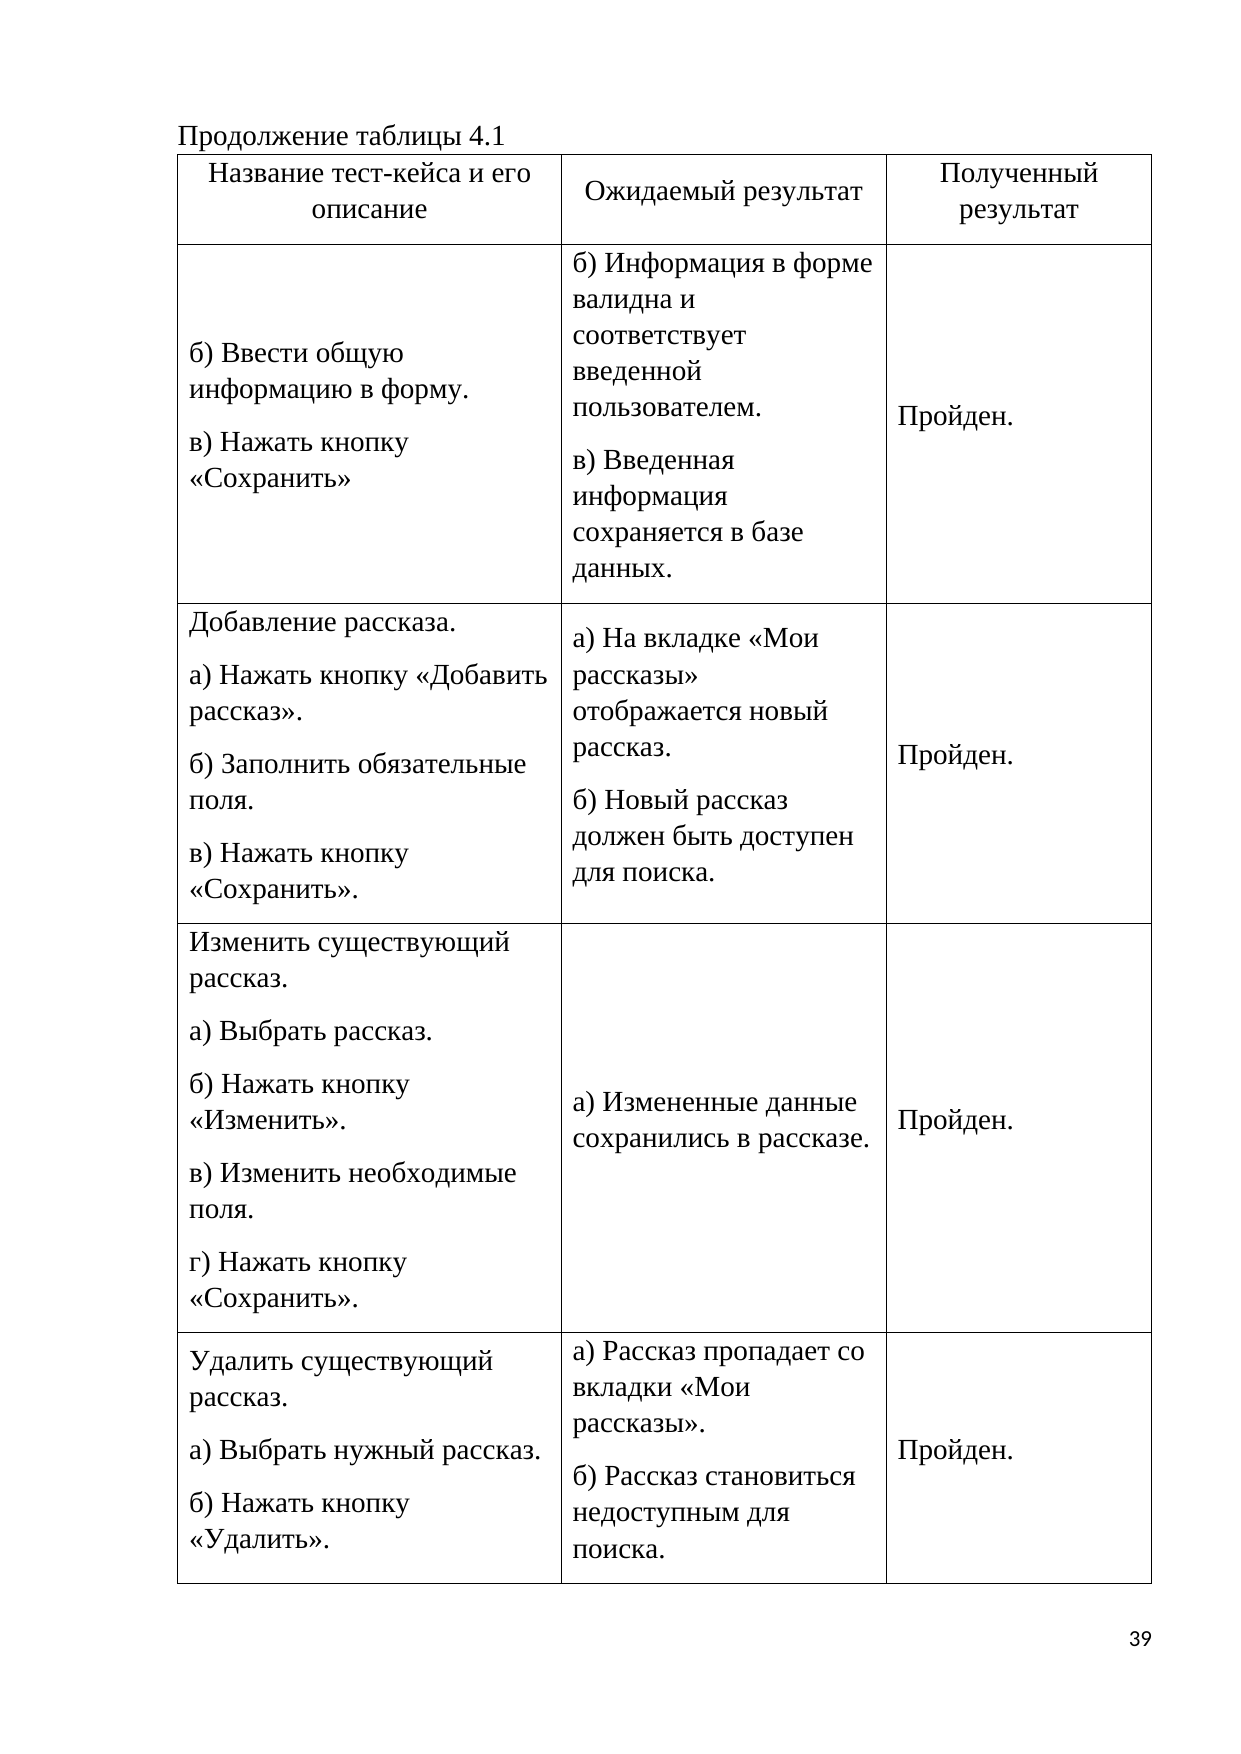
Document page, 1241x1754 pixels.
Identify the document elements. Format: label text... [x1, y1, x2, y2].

table_cell Пройден. [887, 245, 1151, 603]
table_cell Удалить существующий рассказ. а) Выбрать нужный рассказ. б) Нажать кнопку «Удалить». [178, 1333, 561, 1583]
table_cell Добавление рассказа. a) Нажать кнопку «Добавить рассказ». б) Заполнить обязательные поля. в) Нажать кнопку «Сохранить». [178, 604, 561, 923]
table_cell б) Ввести общую информацию в форму. в) Нажать кнопку «Сохранить» [178, 245, 561, 603]
table_cell Пройден. [887, 604, 1151, 923]
table_cell a) Рассказ пропадает со вкладки «Мои рассказы». б) Рассказ становиться недоступным для поиска. [562, 1333, 886, 1583]
table_cell Изменить существующий рассказ. а) Выбрать рассказ. б) Нажать кнопку «Изменить». в) Изменить необходимые поля. г) Нажать кнопку «Сохранить». [178, 924, 561, 1332]
table_cell Пройден. [887, 924, 1151, 1332]
table_header Ожидаемый результат [562, 155, 886, 244]
table_cell а) Измененные данные сохранились в рассказе. [562, 924, 886, 1332]
table_header Название тест-кейса и его описание [178, 155, 561, 244]
table_cell б) Информация в форме валидна и соответствует введенной пользователем. в) Введенная информация сохраняется в базе данных. [562, 245, 886, 603]
table_cell а) На вкладке «Мои рассказы» отображается новый рассказ. б) Новый рассказ должен быть доступен для поиска. [562, 604, 886, 923]
text Продолжение таблицы 4.1 [177, 118, 1152, 152]
table_cell Пройден. [887, 1333, 1151, 1583]
table_header Полученный результат [887, 155, 1151, 244]
